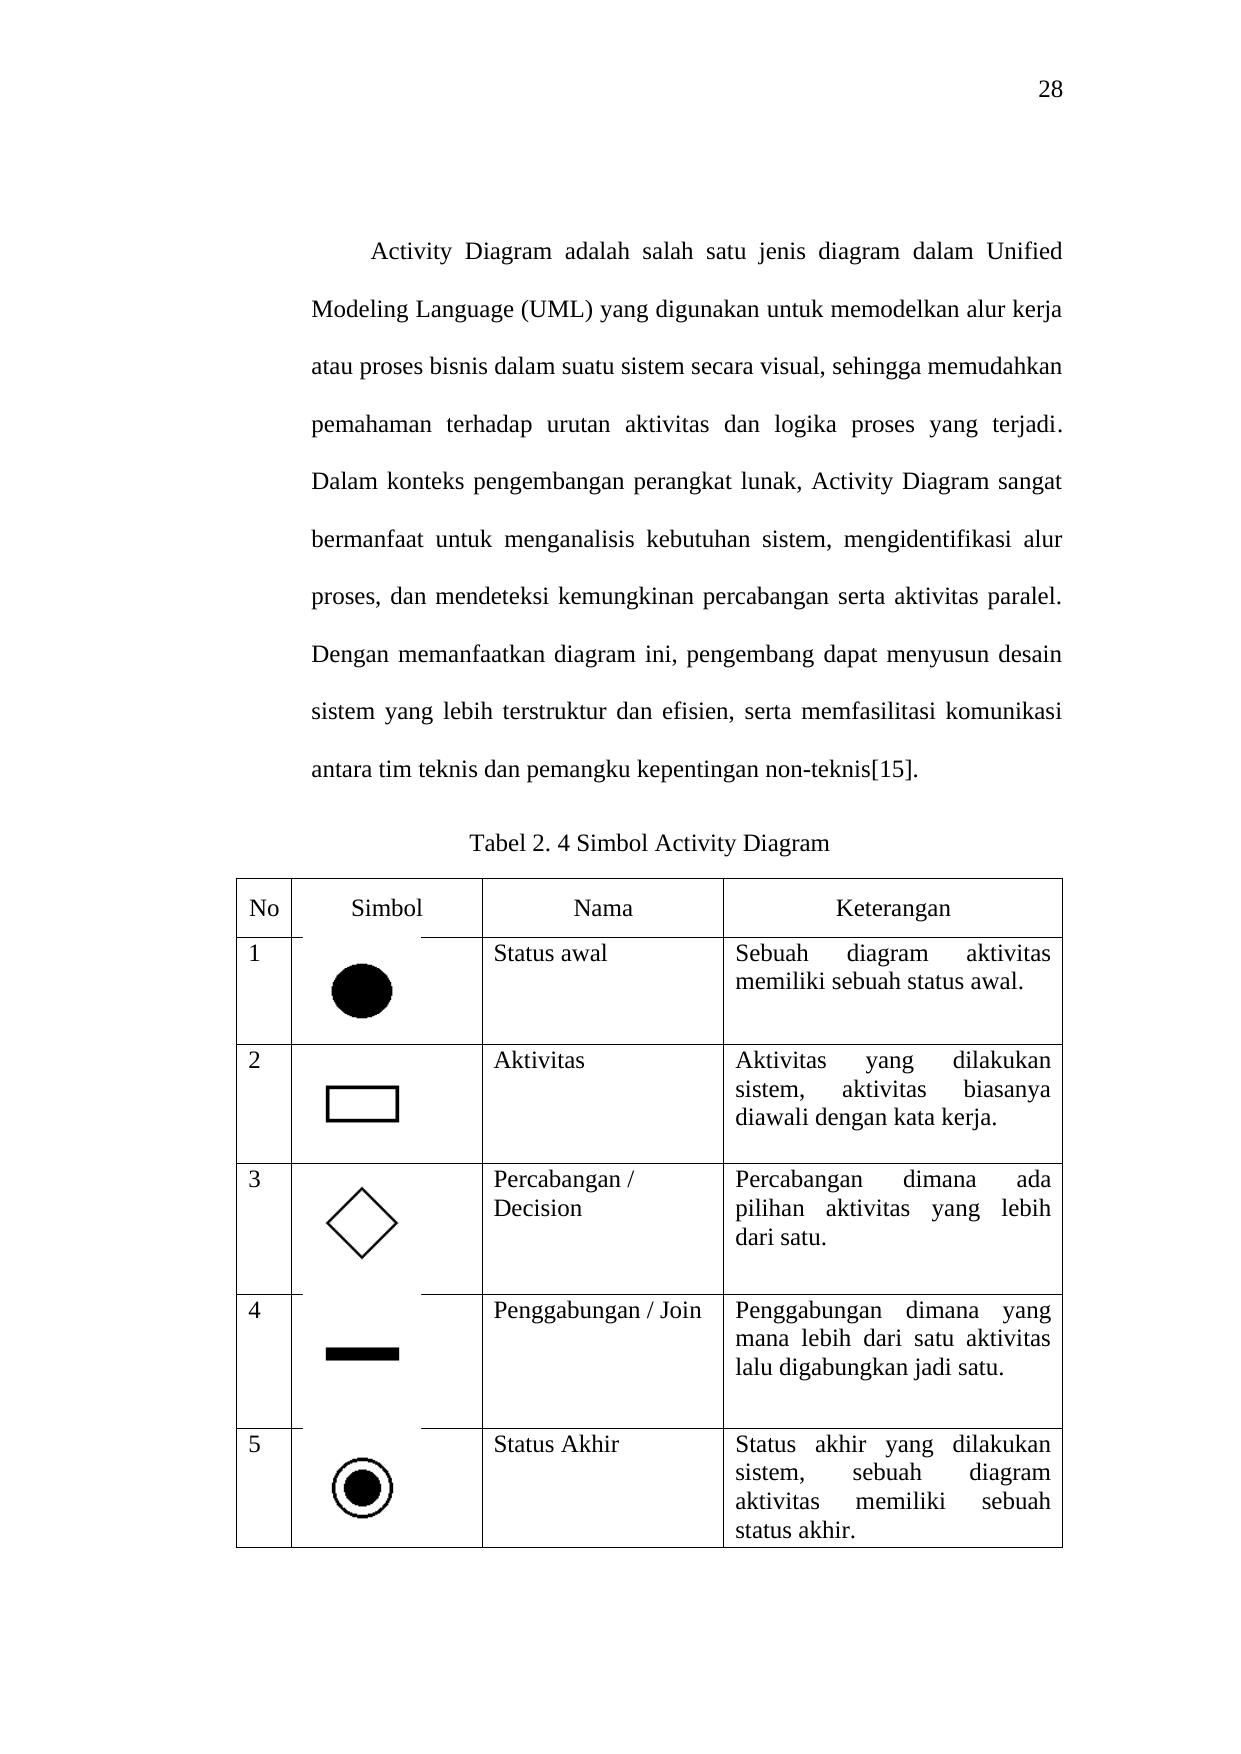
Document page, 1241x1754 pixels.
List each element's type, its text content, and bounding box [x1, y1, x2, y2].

table_cell [292, 1429, 302, 1547]
table_cell Penggabungan dimana yang mana lebih dari satu aktivitas lalu digabungkan jadi satu. [724, 1295, 1062, 1428]
table_cell Aktivitas yang dilakukan sistem, aktivitas biasanya diawali dengan kata kerja. [724, 1045, 1062, 1163]
table_cell 4 [237, 1295, 291, 1428]
table_header Nama [483, 879, 723, 937]
picture [302, 1164, 421, 1282]
table_cell [292, 1295, 482, 1428]
table_header No [237, 879, 291, 937]
table_cell Percabangan / Decision [483, 1164, 723, 1294]
table_cell Status awal [483, 938, 723, 1044]
table_cell [292, 1164, 482, 1294]
text Tabel 2. 4 Simbol Activity Diagram [236, 828, 1063, 857]
picture [302, 1428, 422, 1547]
table_cell [422, 1429, 482, 1547]
text Activity Diagram adalah salah satu jenis diagram dalam Unified Modeling Language (UML) yang digunakan untuk memodelkan alur kerja atau proses bisnis dalam suatu sistem secara visual, sehingga memudahkan pemahaman terhadap urutan aktivitas dan logika proses yang terjadi. Dalam konteks pengembangan perangkat lunak, Activity Diagram sangat bermanfaat untuk menganalisis kebutuhan sistem, mengidentifikasi alur proses, dan mendeteksi kemungkinan percabangan serta aktivitas paralel. Dengan memanfaatkan diagram ini, pengembang dapat menyusun desain sistem yang lebih terstruktur dan efisien, serta memfasilitasi komunikasi antara tim teknis dan pemangku kepentingan non-teknis. [311, 236, 1063, 782]
table_cell Percabangan dimana ada pilihan aktivitas yang lebih dari satu. [724, 1164, 1062, 1294]
table_header Simbol [292, 879, 482, 937]
table_cell Status akhir yang dilakukan sistem, sebuah diagram aktivitas memiliki sebuah status akhir. [724, 1429, 1062, 1547]
table_cell [421, 938, 482, 1044]
table_cell 1 [237, 938, 291, 1044]
picture [302, 937, 421, 1044]
table_cell [292, 1045, 302, 1163]
picture [302, 1294, 422, 1413]
table_cell Penggabungan / Join [483, 1295, 723, 1428]
table_header Keterangan [724, 879, 1062, 937]
table_cell 3 [237, 1164, 291, 1294]
table_cell Sebuah diagram aktivitas memiliki sebuah status awal. [724, 938, 1062, 1044]
picture [302, 1045, 422, 1163]
table_cell [422, 1045, 482, 1163]
table_cell 2 [237, 1045, 291, 1163]
table_cell Aktivitas [483, 1045, 723, 1163]
table_cell 5 [237, 1429, 291, 1547]
table_cell Status Akhir [483, 1429, 723, 1547]
table_cell [292, 938, 302, 1044]
